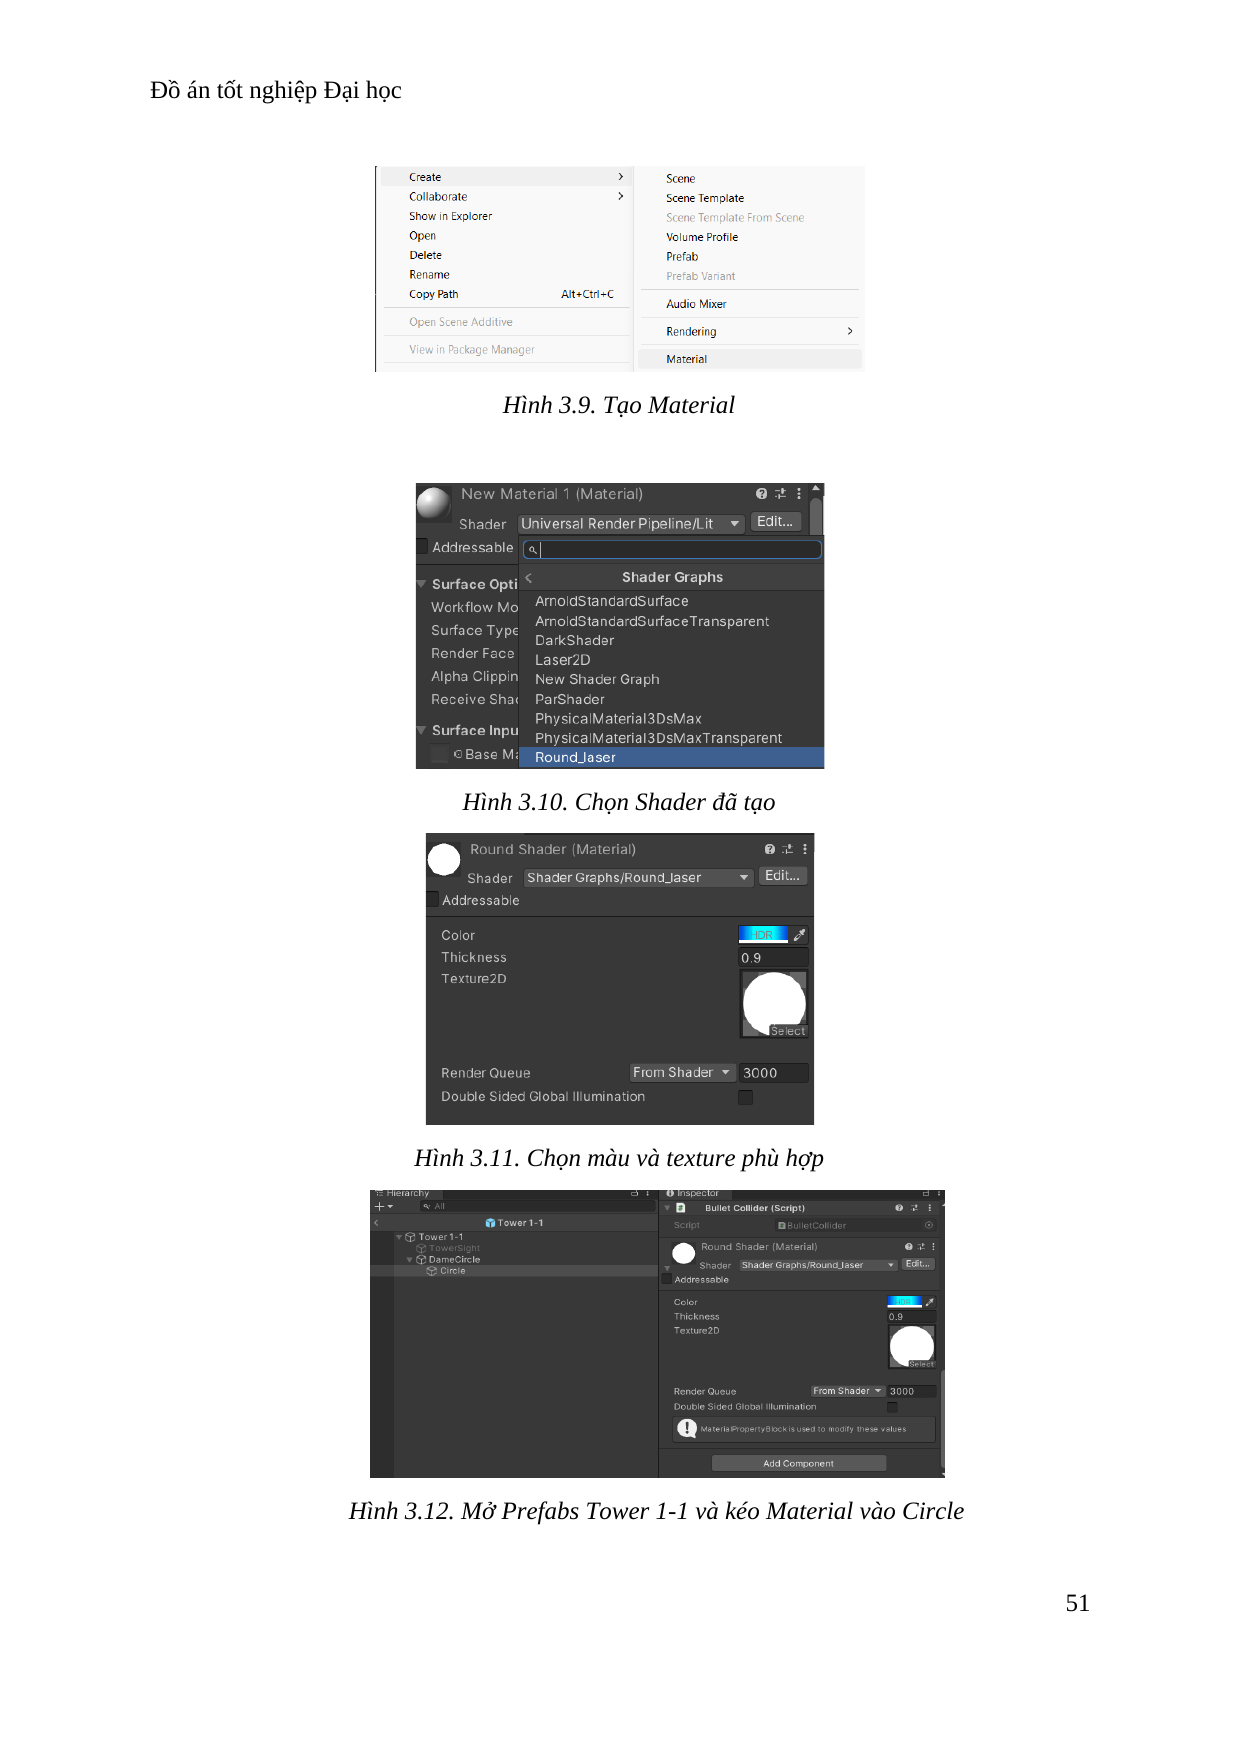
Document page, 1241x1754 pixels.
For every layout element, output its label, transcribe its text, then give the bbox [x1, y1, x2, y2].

picture [375, 166, 865, 372]
subtitle Hình 3.12. Mở Prefabs Tower 1-1 và kéo Material vào Circle [150, 1496, 1090, 1524]
picture [425, 833, 815, 1125]
picture [415, 483, 825, 769]
subtitle Hình 3.10. Chọn Shader đã tạo [150, 787, 1090, 815]
subtitle Hình 3.9. Tạo Material [150, 390, 1090, 418]
subtitle Hình 3.11. Chọn màu và texture phù hợp [150, 1143, 1090, 1172]
picture [370, 1190, 945, 1478]
